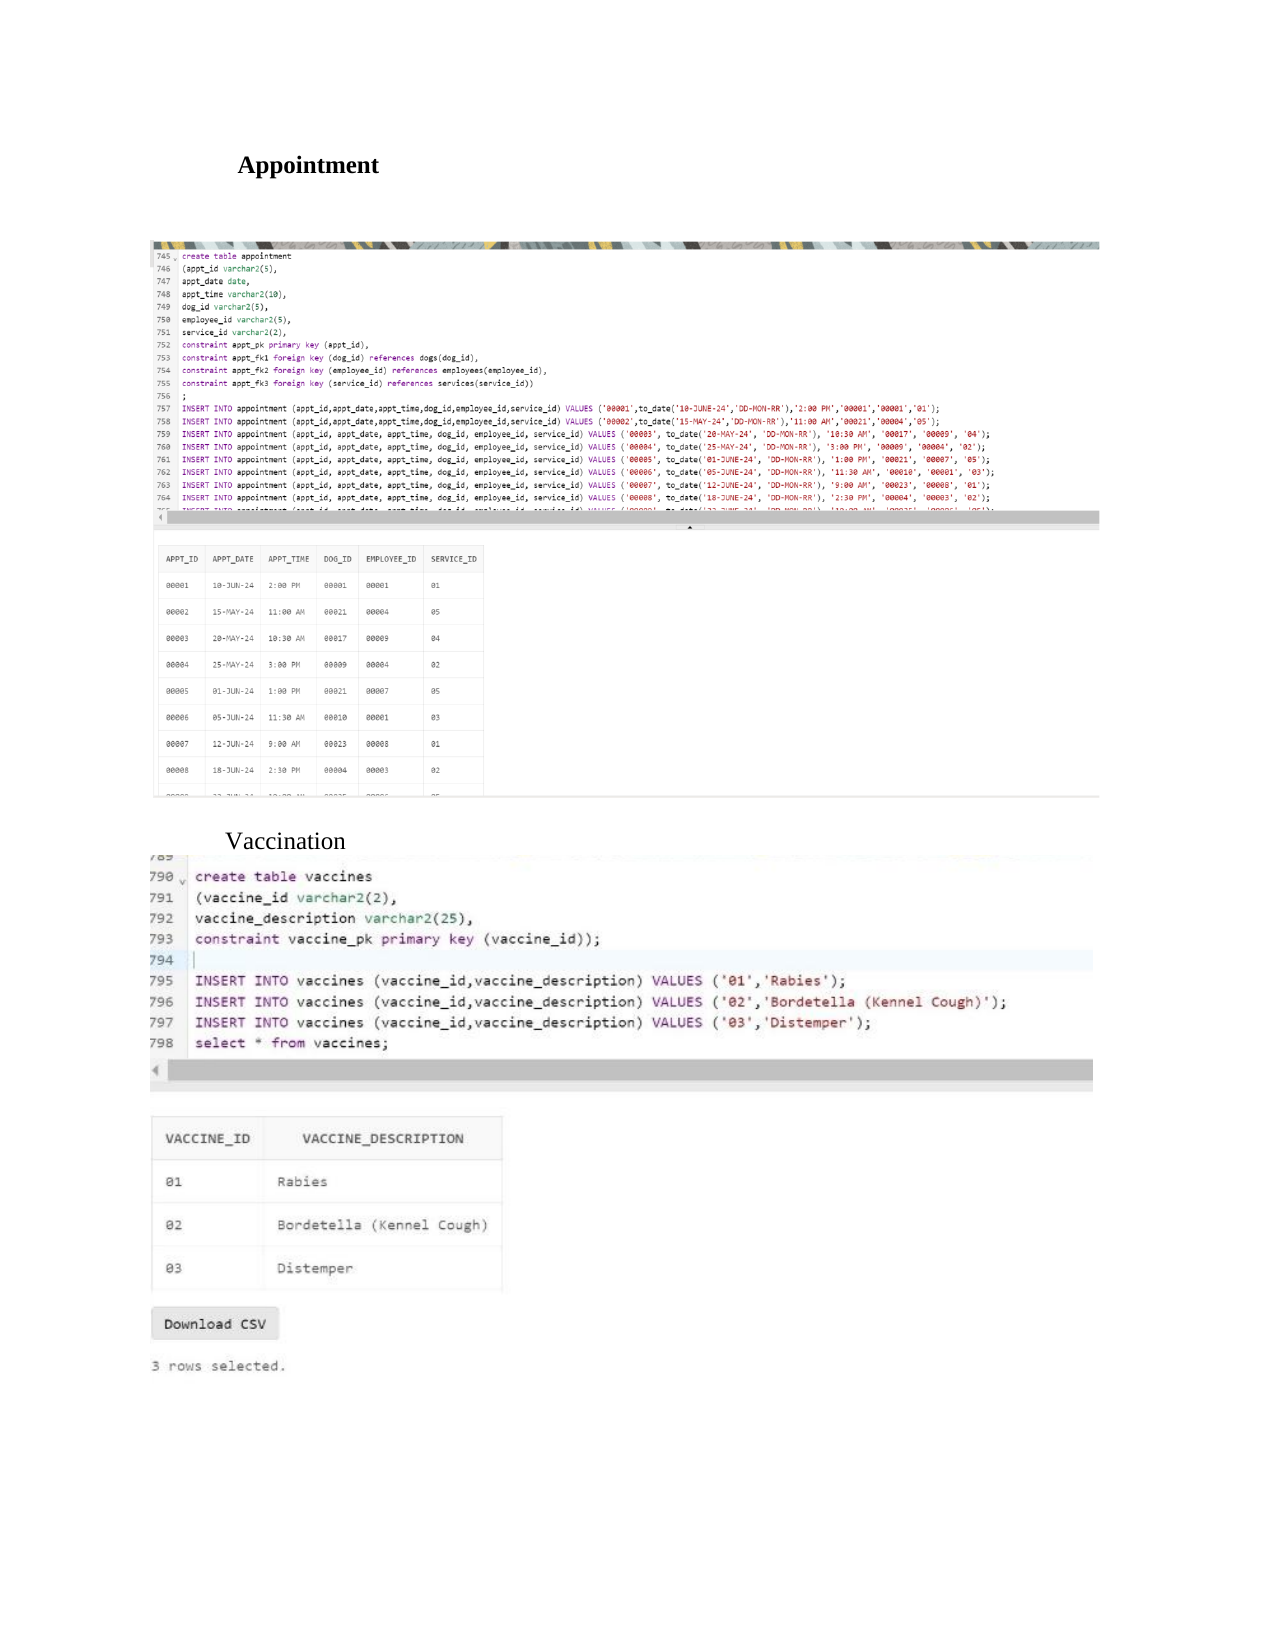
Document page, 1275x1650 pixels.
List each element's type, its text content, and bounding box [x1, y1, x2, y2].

picture [150, 855, 1093, 1409]
picture [150, 240, 1100, 798]
text Appointment [150, 150, 1125, 179]
text Vaccination [150, 826, 1125, 855]
